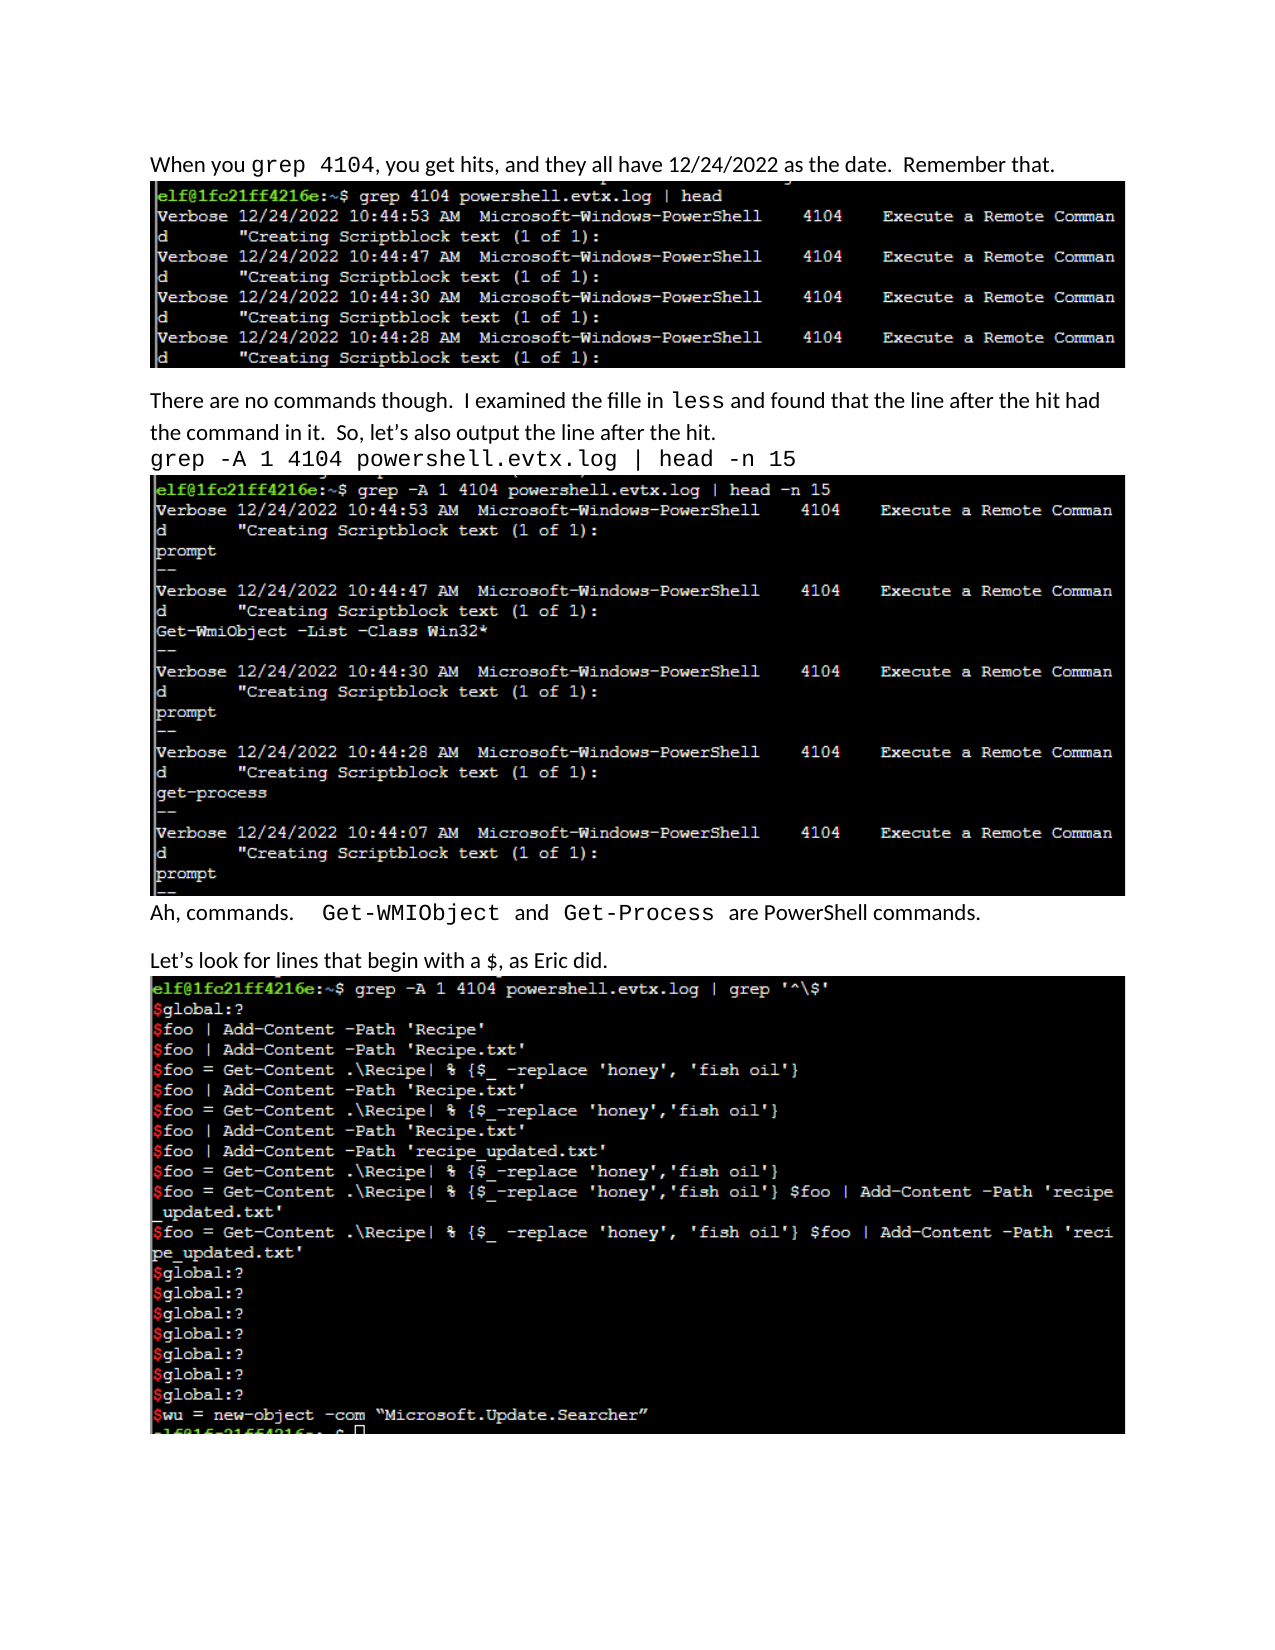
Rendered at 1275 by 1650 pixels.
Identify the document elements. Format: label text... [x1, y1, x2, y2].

picture [150, 976, 1125, 1434]
text When you grep 4104, you get hits, and they all have 12/24/2022 as the date. Remember that. [150, 150, 1125, 181]
text There are no commands though. I examined the fille in less and found that the line after the hit had the command in it. So, let’s also output the line after the hit. grep -A 1 4104 powershell.evtx.log | head -n 15 Ah, commands. Get-WMIObject and Get-Process are PowerShell commands. [150, 386, 1125, 475]
text There are no commands though. I examined the fille in less and found that the line after the hit had the command in it. So, let’s also output the line after the hit. grep -A 1 4104 powershell.evtx.log | head -n 15 Ah, commands. Get-WMIObject and Get-Process are PowerShell commands. [150, 896, 1125, 927]
text Let’s look for lines that begin with a $, as Eric did. [150, 946, 1125, 976]
picture [150, 181, 1125, 368]
picture [150, 475, 1125, 896]
